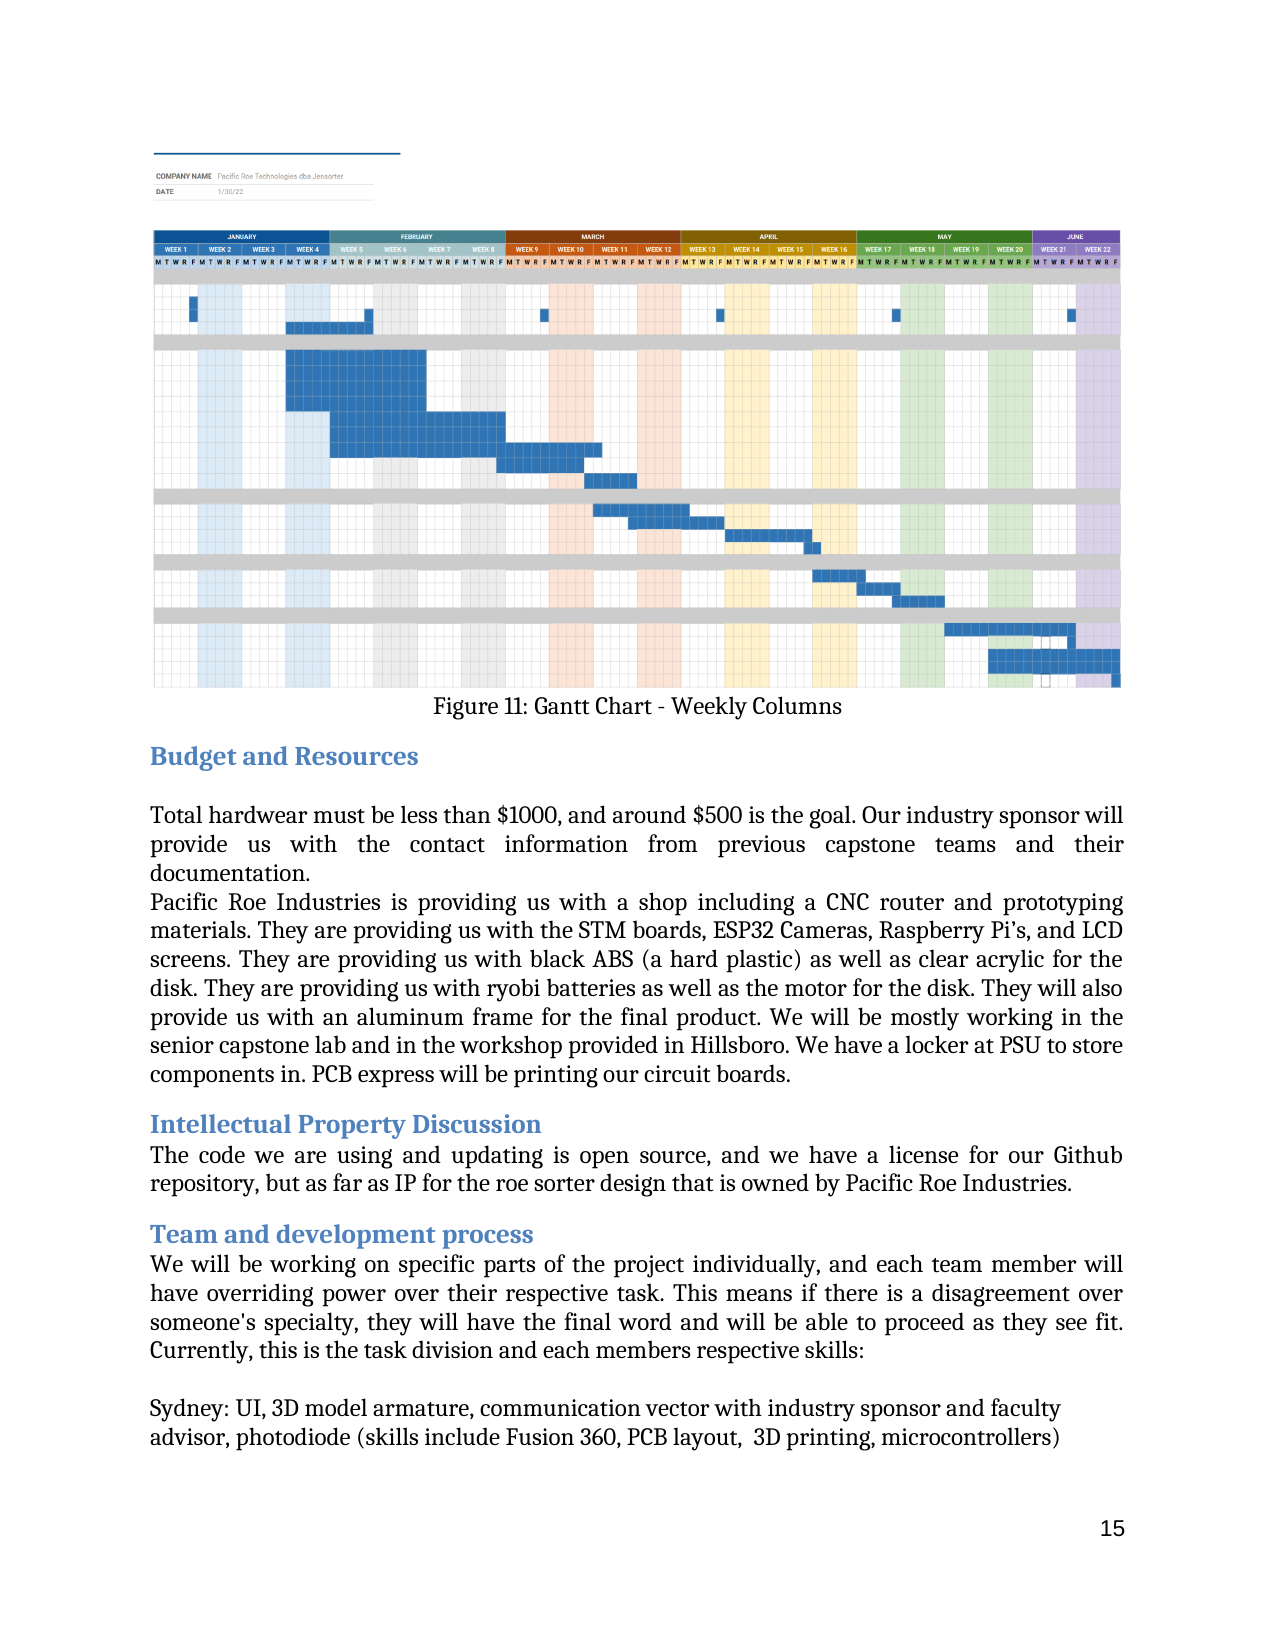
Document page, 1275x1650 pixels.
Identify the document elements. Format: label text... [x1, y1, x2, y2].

subtitle Team and development process [150, 1219, 1125, 1250]
subtitle Budget and Resources [150, 741, 1125, 772]
text Sydney: UI, 3D model armature, communication vector with industry sponsor and faculty advisor, photodiode (skills include Fusion 360, PCB layout, 3D printing, microcontrollers) [150, 1394, 1125, 1451]
text We will be working on specific parts of the project individually, and each team member will have overriding power over their respective task. This means if there is a disagreement over someone's specialty, they will have the final word and will be able to proceed as they see fit. Currently, this is the task division and each members respective skills: [150, 1250, 1125, 1365]
subtitle Intellectual Property Discussion [150, 1109, 1125, 1141]
picture [150, 150, 1125, 692]
text Total hardwear must be less than $1000, and around $500 is the goal. Our industry sponsor will provide us with the contact information from previous capstone teams and their documentation. [150, 801, 1125, 887]
text Pacific Roe Industries is providing us with a shop including a CNC router and prototyping materials. They are providing us with the STM boards, ESP32 Cameras, Raspberry Pi’s, and LCD screens. They are providing us with black ABS (a hard plastic) as well as clear acrylic for the disk. They are providing us with ryobi batteries as well as the motor for the disk. They will also provide us with an aluminum frame for the final product. We will be mostly working in the senior capstone lab and in the workshop provided in Hillsboro. We have a locker at PSU to store components in. PCB express will be printing our circuit boards. [150, 887, 1125, 1089]
text The code we are using and updating is open source, and we have a license for our Github repository, but as far as IP for the roe sorter design that is owned by Pacific Roe Industries. [150, 1141, 1125, 1198]
text Figure 11: Gantt Chart - Weekly Columns [150, 692, 1125, 720]
